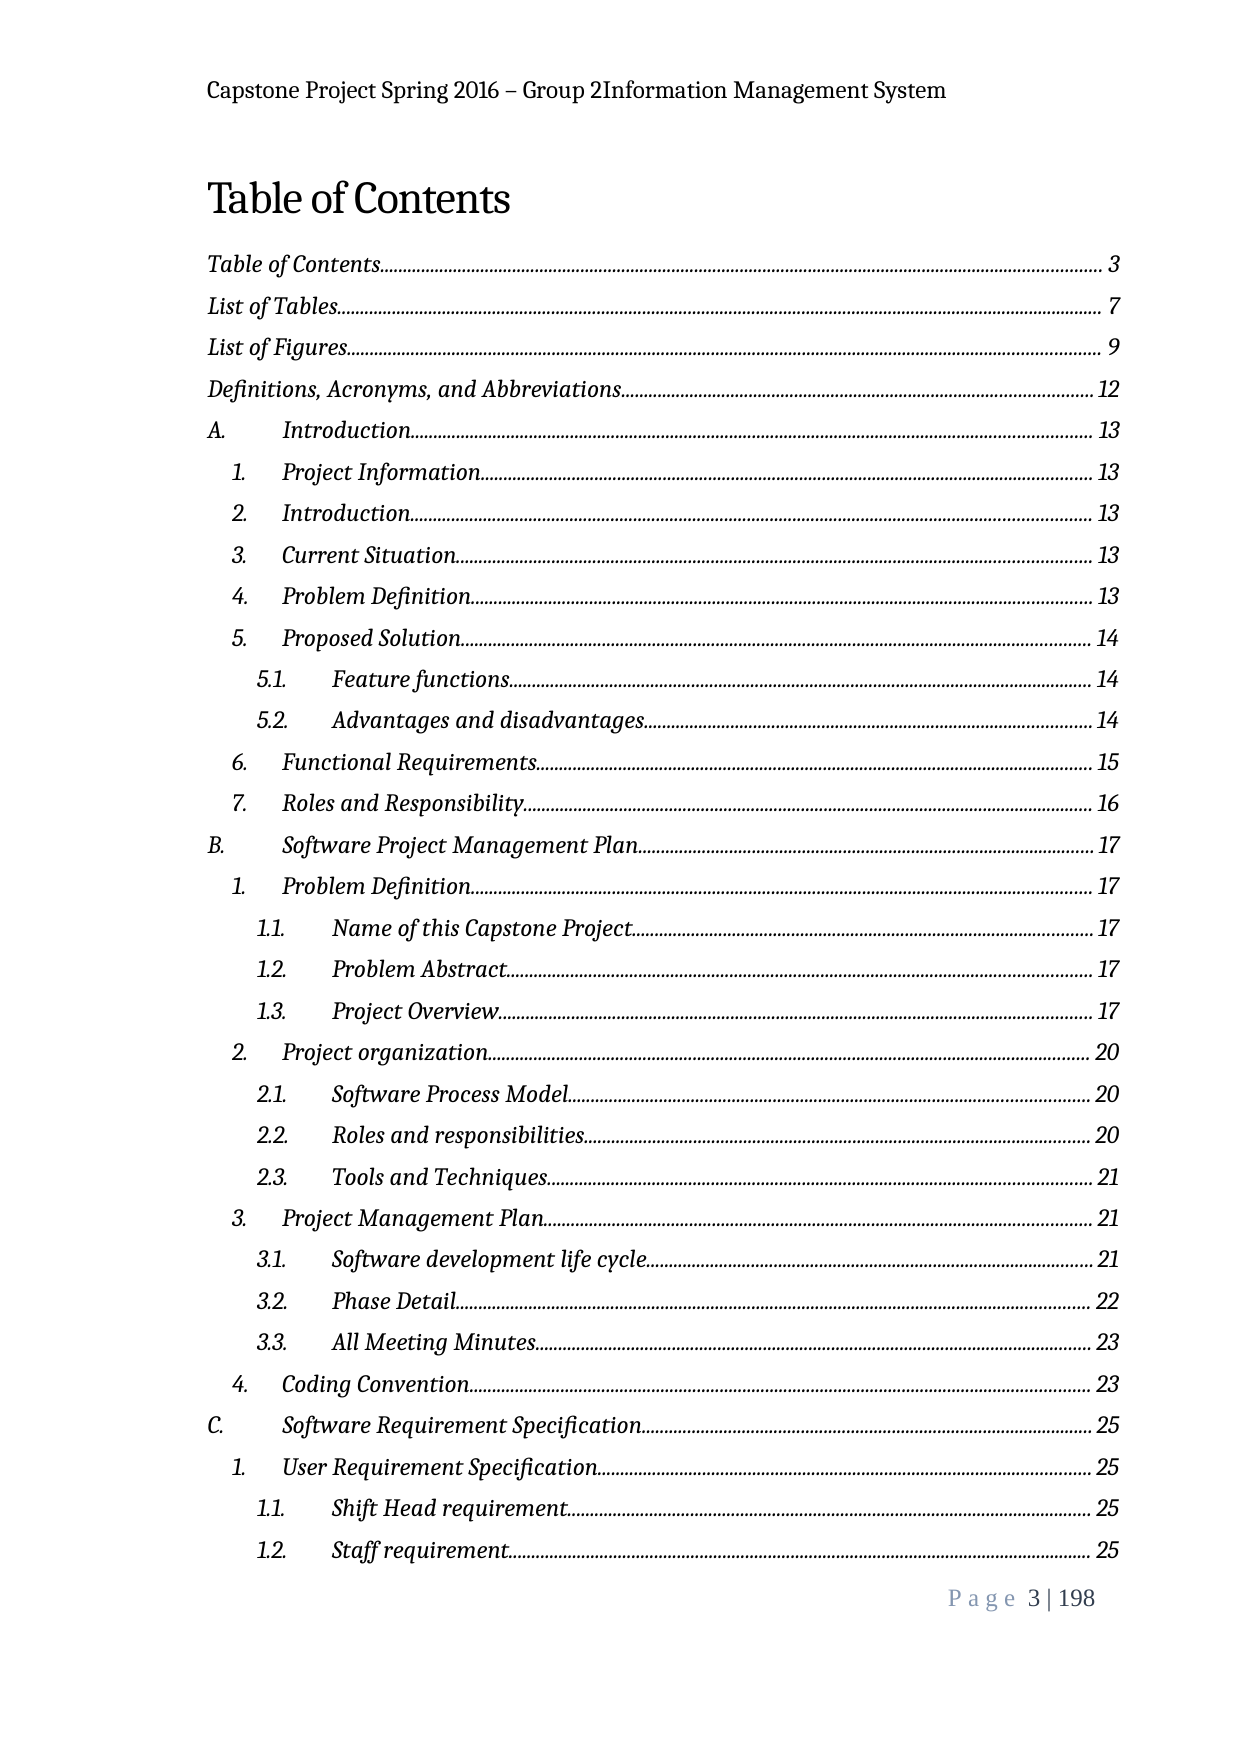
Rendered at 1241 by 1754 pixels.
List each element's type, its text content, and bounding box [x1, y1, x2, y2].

title Table of Contents [207, 173, 1122, 225]
